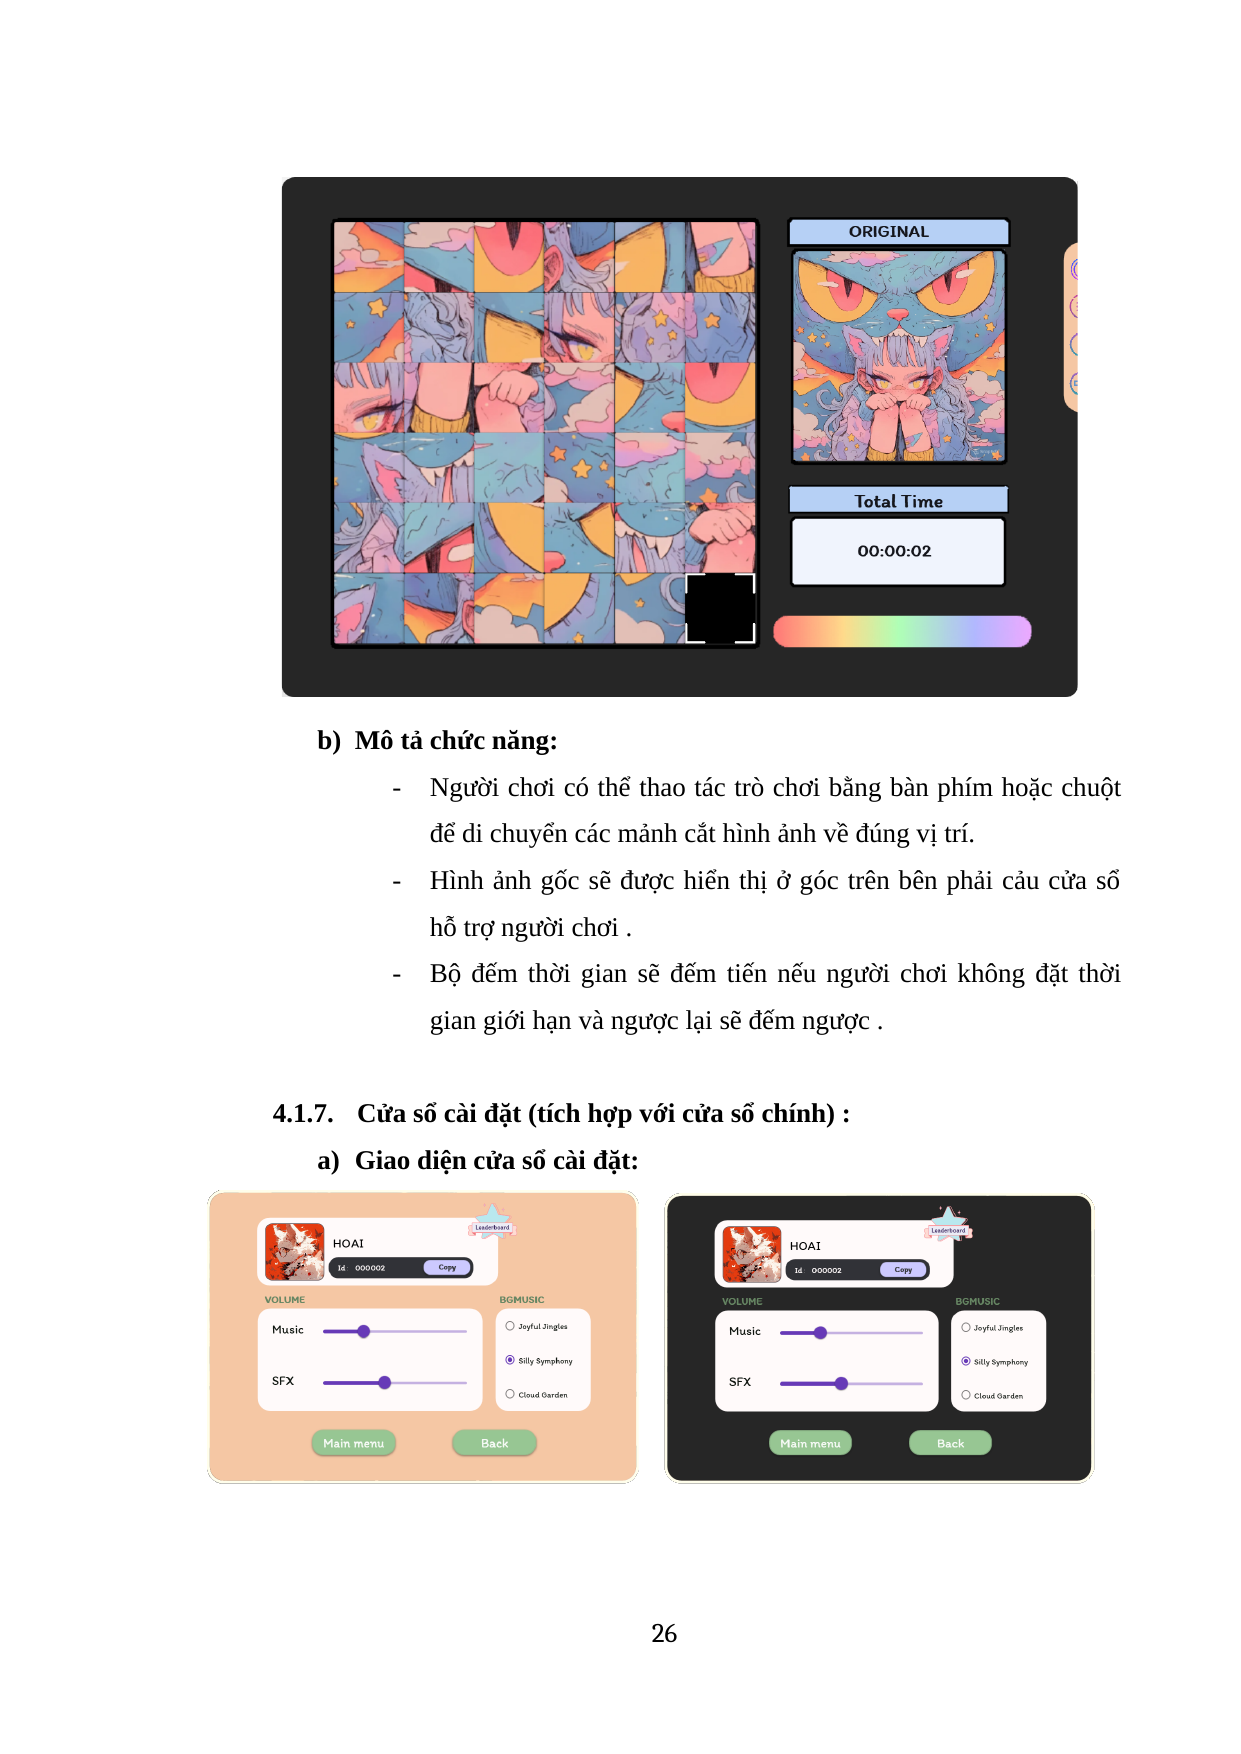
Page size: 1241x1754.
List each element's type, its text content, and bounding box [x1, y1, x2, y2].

list Hình ảnh gốc sẽ được hiển thị ở góc trên bên phải cảu cửa sổ hỗ trợ người chơi . [392, 864, 1122, 942]
picture [206, 1190, 639, 1484]
picture [662, 1193, 1095, 1484]
list Mô tả chức năng: [317, 724, 1122, 755]
list Bộ đếm thời gian sẽ đếm tiến nếu người chơi không đặt thời gian giới hạn và ngược lại sẽ đếm ngược . [392, 957, 1122, 1035]
list Cửa sổ cài đặt (tích hợp với cửa sổ chính) : [273, 1097, 1122, 1129]
list Người chơi có thể thao tác trò chơi bằng bàn phím hoặc chuột để di chuyển các mảnh cắt hình ảnh về đúng vị trí. [392, 771, 1122, 849]
picture [281, 177, 1078, 697]
list Giao diện cửa sổ cài đặt: [317, 1144, 1122, 1175]
